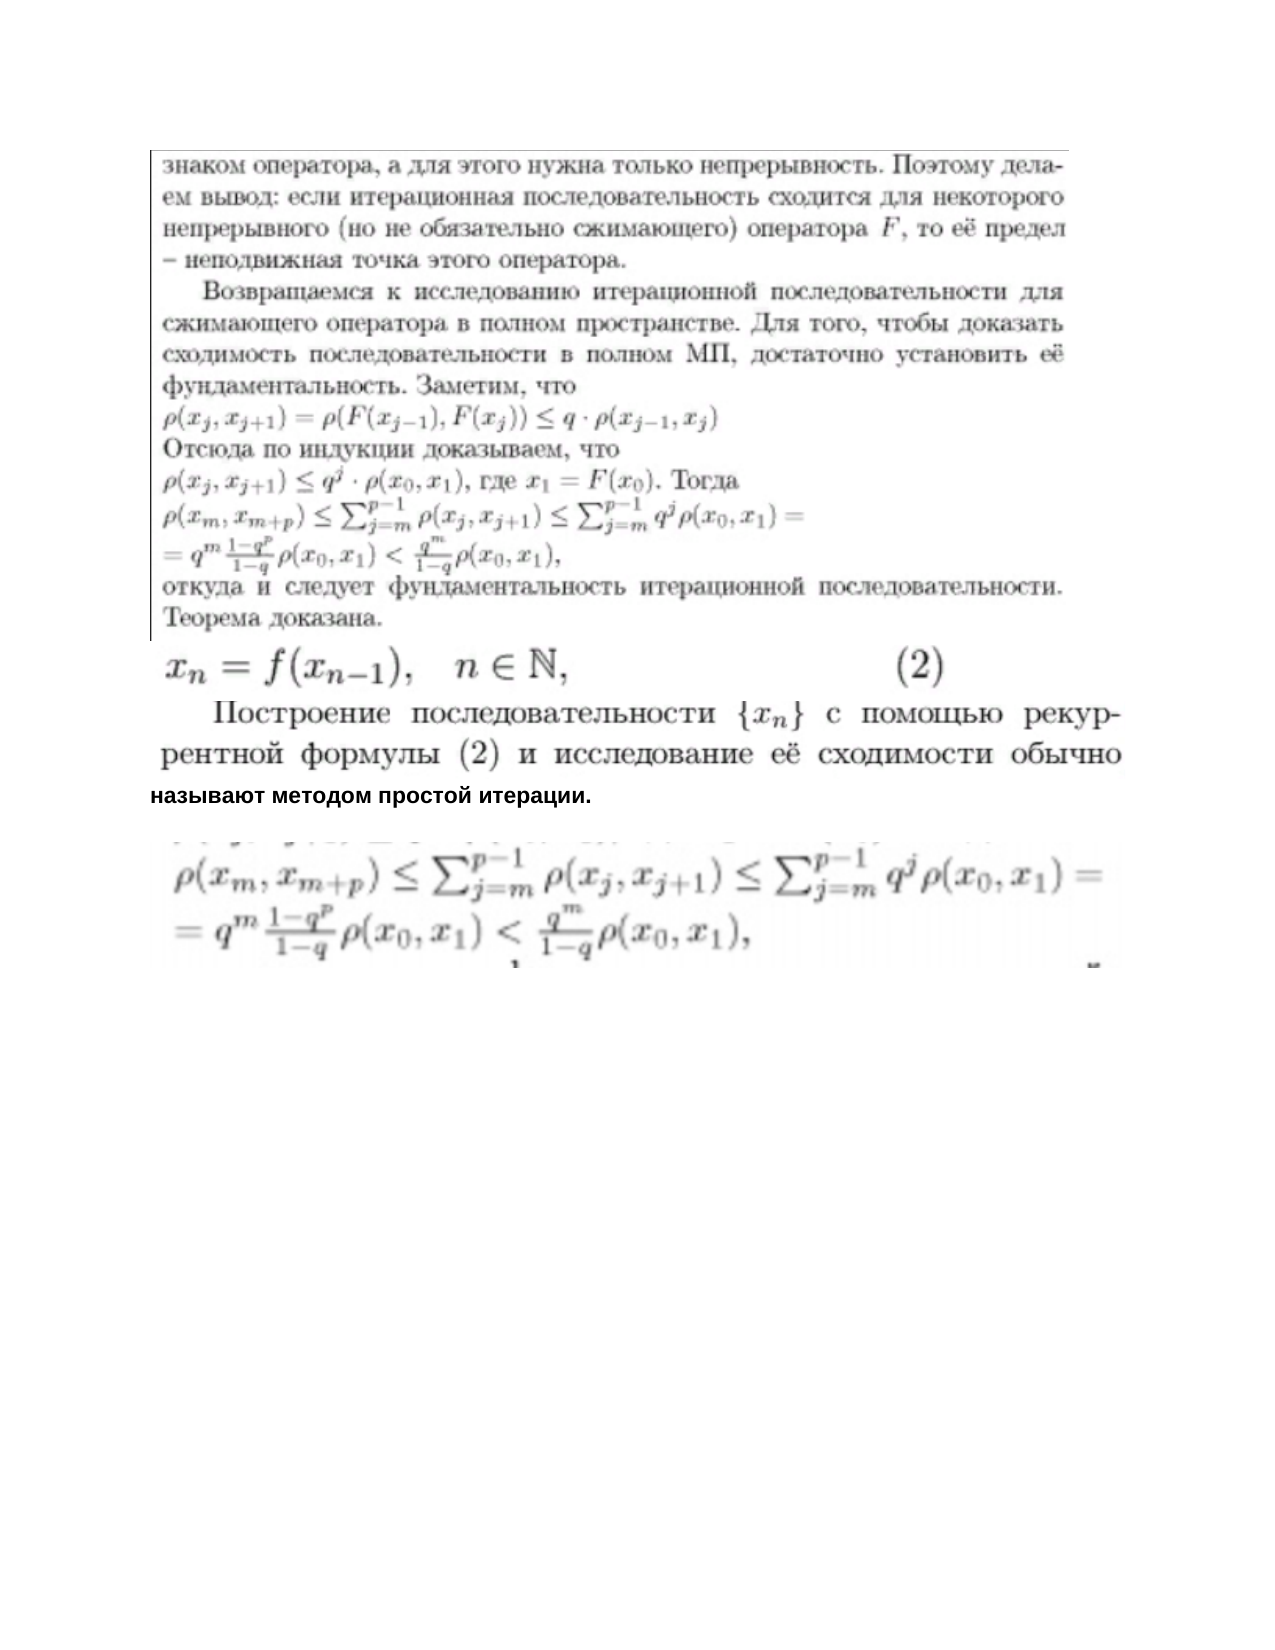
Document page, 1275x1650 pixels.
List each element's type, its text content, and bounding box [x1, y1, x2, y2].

picture [150, 644, 989, 698]
picture [150, 701, 1125, 779]
picture [150, 150, 1069, 641]
text называют методом простой итерации. [150, 782, 1125, 809]
picture [150, 842, 1125, 968]
